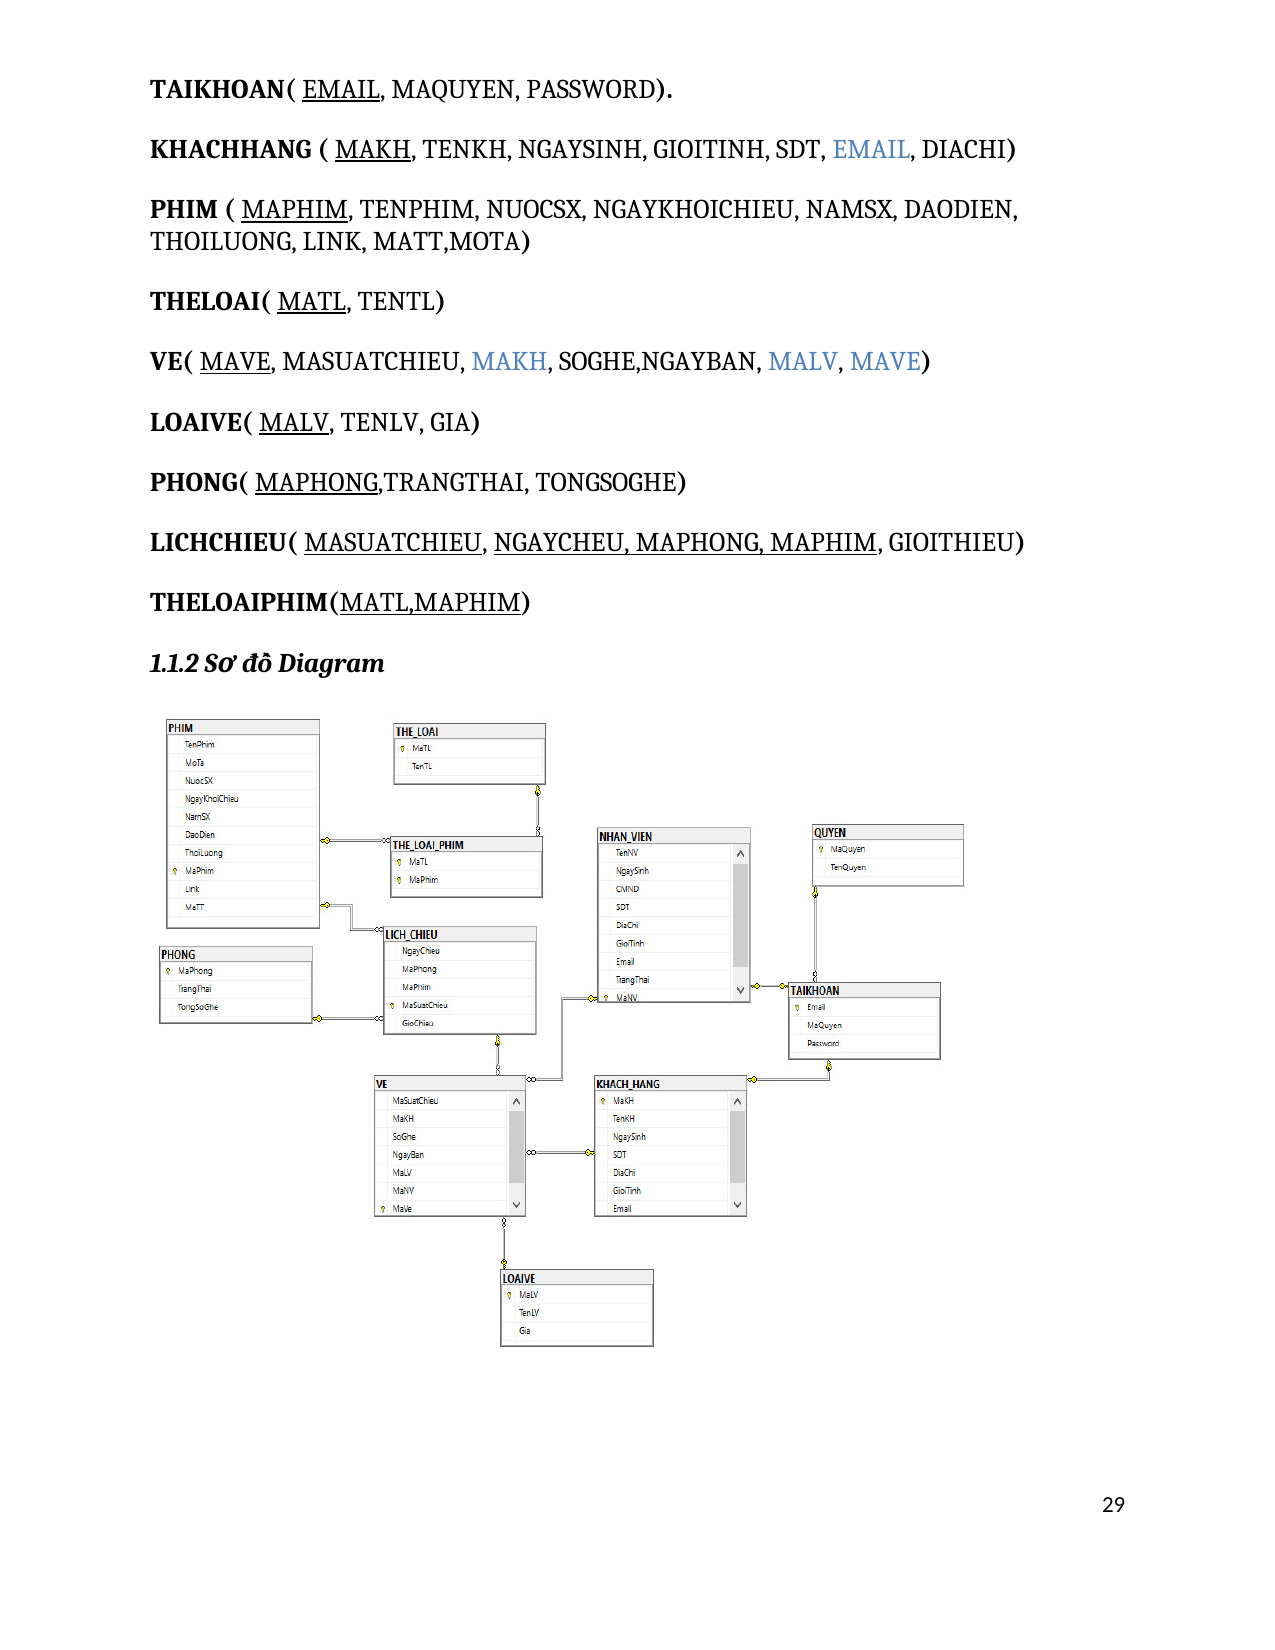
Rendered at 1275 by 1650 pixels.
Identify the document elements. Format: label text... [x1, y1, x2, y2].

text THELOAI( MATL, TENTL) [150, 286, 1125, 317]
text PHIM ( MAPHIM, TENPHIM, NUOCSX, NGAYKHOICHIEU, NAMSX, DAODIEN, THOILUONG, LINK, MATT,MOTA) [150, 194, 1125, 257]
text PHONG( MAPHONG,TRANGTHAI, TONGSOGHE) [150, 467, 1125, 498]
text LICHCHIEU( MASUATCHIEU, NGAYCHEU, MAPHONG, MAPHIM, GIOITHIEU) [150, 527, 1125, 558]
subtitle 1.1.2 Sơ đồ Diagram [150, 648, 1125, 679]
text VE( MAVE, MASUATCHIEU, MAKH, SOGHE,NGAYBAN, MALV, MAVE) [150, 346, 1125, 377]
text KHACHHANG ( MAKH, TENKH, NGAYSINH, GIOITINH, SDT, EMAIL, DIACHI) [150, 134, 1125, 165]
text TAIKHOAN( EMAIL, MAQUYEN, PASSWORD). [150, 74, 1125, 105]
text LOAIVE( MALV, TENLV, GIA) [150, 407, 1125, 438]
text THELOAIPHIM(MATL,MAPHIM) [150, 587, 1125, 619]
picture [150, 708, 975, 1363]
